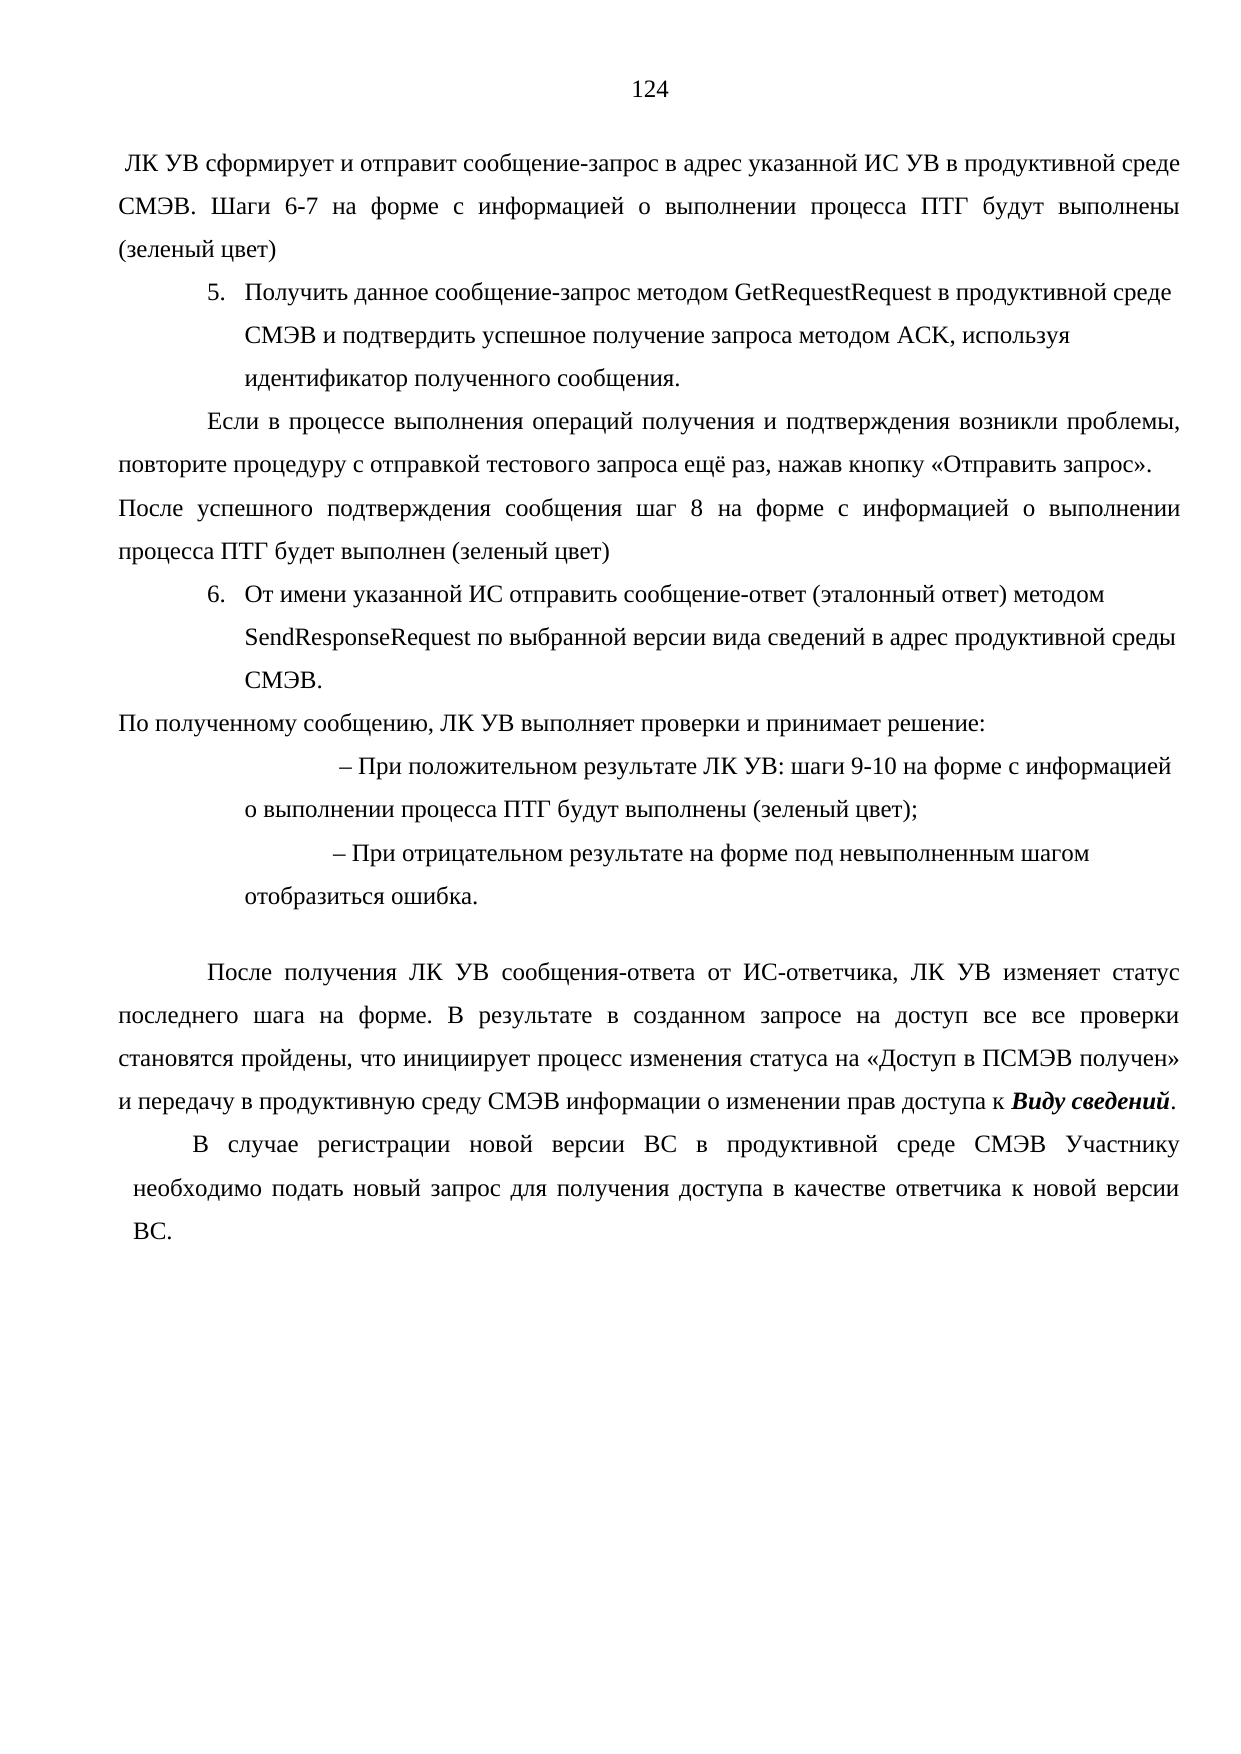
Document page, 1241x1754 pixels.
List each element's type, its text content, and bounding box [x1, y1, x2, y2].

text После получения ЛК УВ сообщения-ответа от ИС-ответчика, ЛК УВ изменяет статус последнего шага на форме. В результате в созданном запросе на доступ все все проверки становятся пройдены, что инициирует процесс изменения статуса на «Доступ в ПСМЭВ получен» и передачу в продуктивную среду СМЭВ информации о изменении прав доступа к Виду сведений. [118, 957, 1181, 1115]
text По полученному сообщению, ЛК УВ выполняет проверки и принимает решение: [118, 708, 1181, 737]
list – При отрицательном результате на форме под невыполненным шагом отобразиться ошибка. [244, 838, 1181, 909]
text Если в процессе выполнения операций получения и подтверждения возникли проблемы, повторите процедуру с отправкой тестового запроса ещё раз, нажав кнопку «Отправить запрос». [118, 406, 1181, 478]
list – При положительном результате ЛК УВ: шаги 9-10 на форме с информацией о выполнении процесса ПТГ будут выполнены (зеленый цвет); [244, 751, 1181, 823]
text ЛК УВ сформирует и отправит сообщение-запрос в адрес указанной ИС УВ в продуктивной среде СМЭВ. Шаги 6-7 на форме с информацией о выполнении процесса ПТГ будут выполнены (зеленый цвет) [118, 148, 1181, 263]
text В случае регистрации новой версии ВС в продуктивной среде СМЭВ Участнику необходимо подать новый запрос для получения доступа в качестве ответчика к новой версии ВС. [133, 1129, 1181, 1244]
list От имени указанной ИС отправить сообщение-ответ (эталонный ответ) методом SendResponseRequest по выбранной версии вида сведений в адрес продуктивной среды СМЭВ. [207, 579, 1181, 694]
text После успешного подтверждения сообщения шаг 8 на форме с информацией о выполнении процесса ПТГ будет выполнен (зеленый цвет) [118, 493, 1181, 564]
list Получить данное сообщение-запрос методом GetRequestRequest в продуктивной среде СМЭВ и подтвердить успешное получение запроса методом ACK, используя идентификатор полученного сообщения. [207, 277, 1181, 392]
